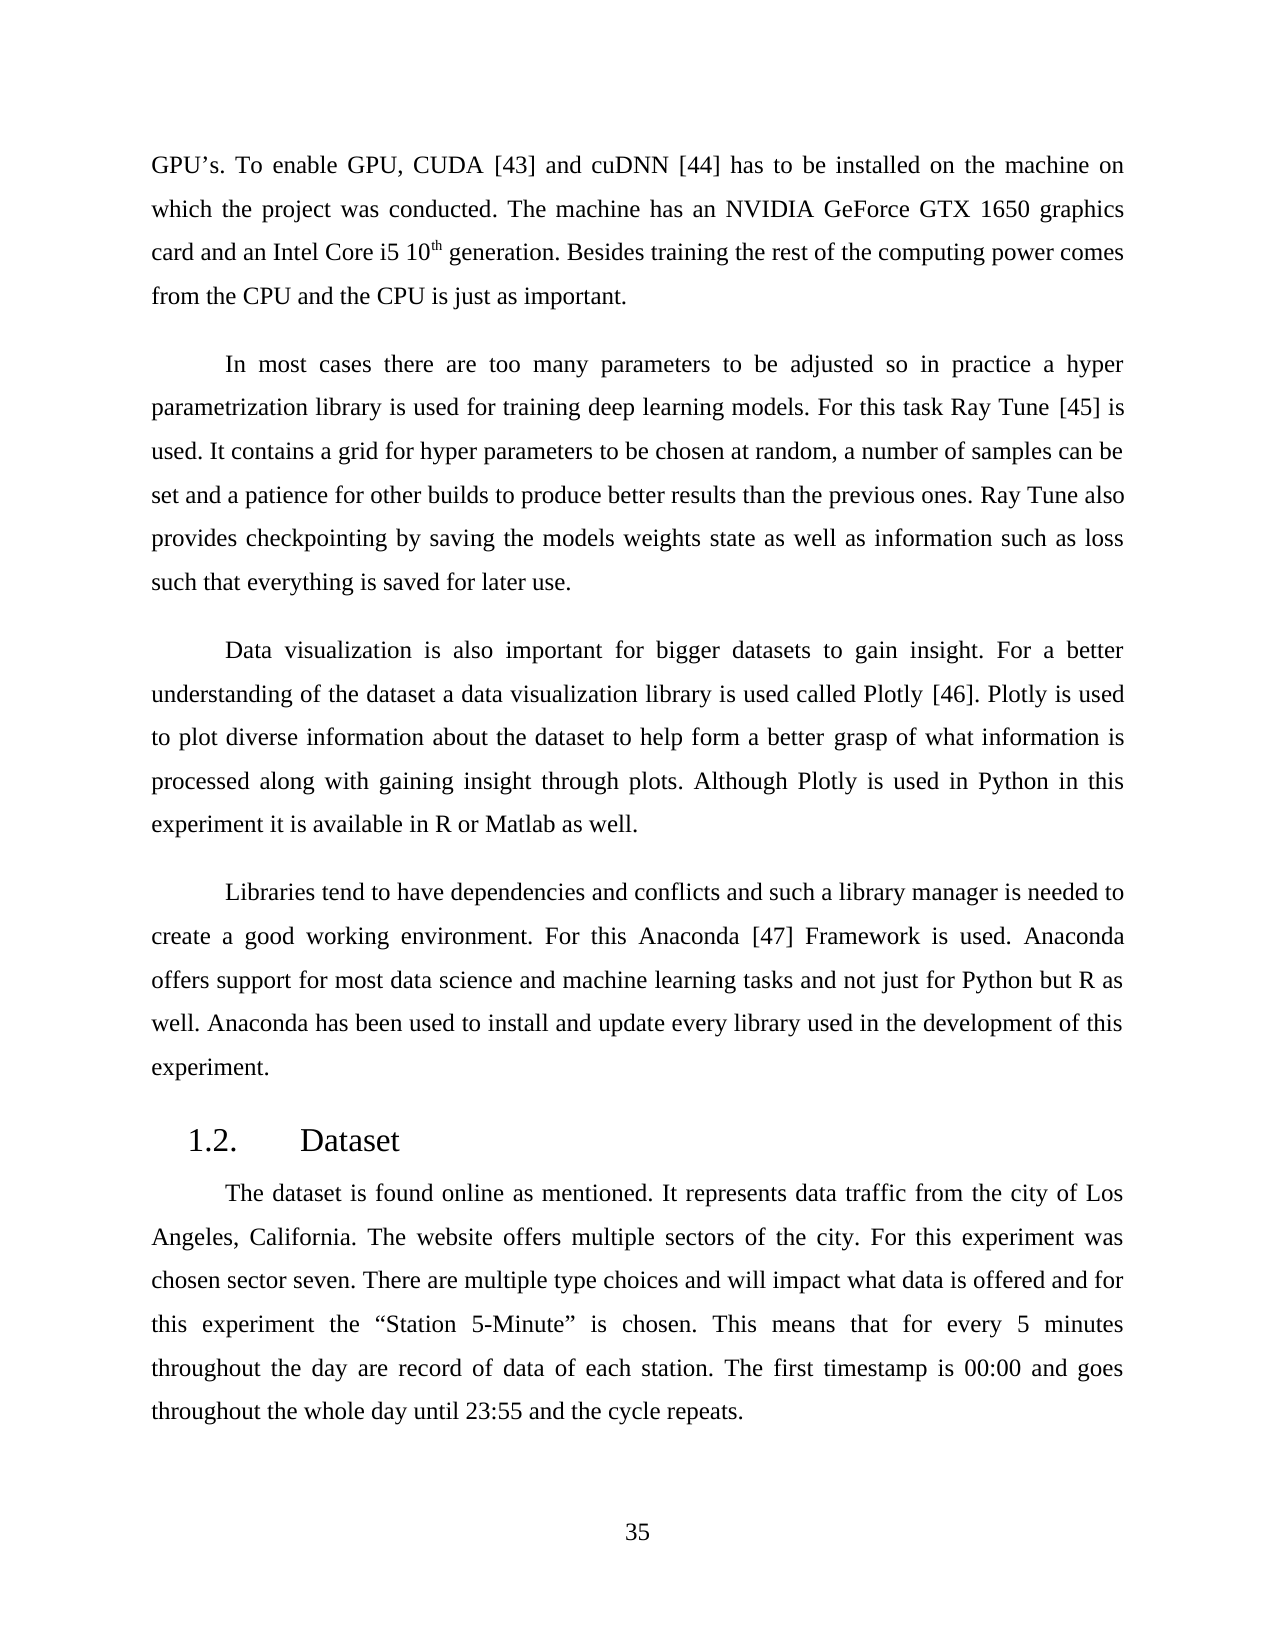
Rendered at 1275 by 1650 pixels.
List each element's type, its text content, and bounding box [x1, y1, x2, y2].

text In most cases there are too many parameters to be adjusted so in practice a hyper parametrization library is used for training deep learning models. For this task Ray Tune is used. It contains a grid for hyper parameters to be chosen at random, a number of samples can be set and a patience for other builds to produce better results than the previous ones. Ray Tune also provides checkpointing by saving the models weights state as well as information such as loss such that everything is saved for later use. [151, 349, 1125, 596]
text The dataset is found online as mentioned. It represents data traffic from the city of Los Angeles, California. The website offers multiple sectors of the city. For this experiment was chosen sector seven. There are multiple type choices and will impact what data is offered and for this experiment the “Station 5-Minute” is chosen. This means that for every 5 minutes throughout the day are record of data of each station. The first timestamp is 00:00 and goes throughout the whole day until 23:55 and the cycle repeats. [151, 1178, 1125, 1425]
text Libraries tend to have dependencies and conflicts and such a library manager is needed to create a good working environment. For this Anaconda Framework is used. Anaconda offers support for most data science and machine learning tasks and not just for Python but R as well. Anaconda has been used to install and update every library used in the development of this experiment. [151, 877, 1125, 1081]
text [151, 150, 1125, 310]
text Data visualization is also important for bigger datasets to gain insight. For a better understanding of the dataset a data visualization library is used called Plotly. Plotly is used to plot diverse information about the dataset to help form a better grasp of what information is processed along with gaining insight through plots. Although Plotly is used in Python in this experiment it is available in R or Matlab as well. [151, 635, 1125, 838]
subtitle Dataset [187, 1120, 1125, 1158]
